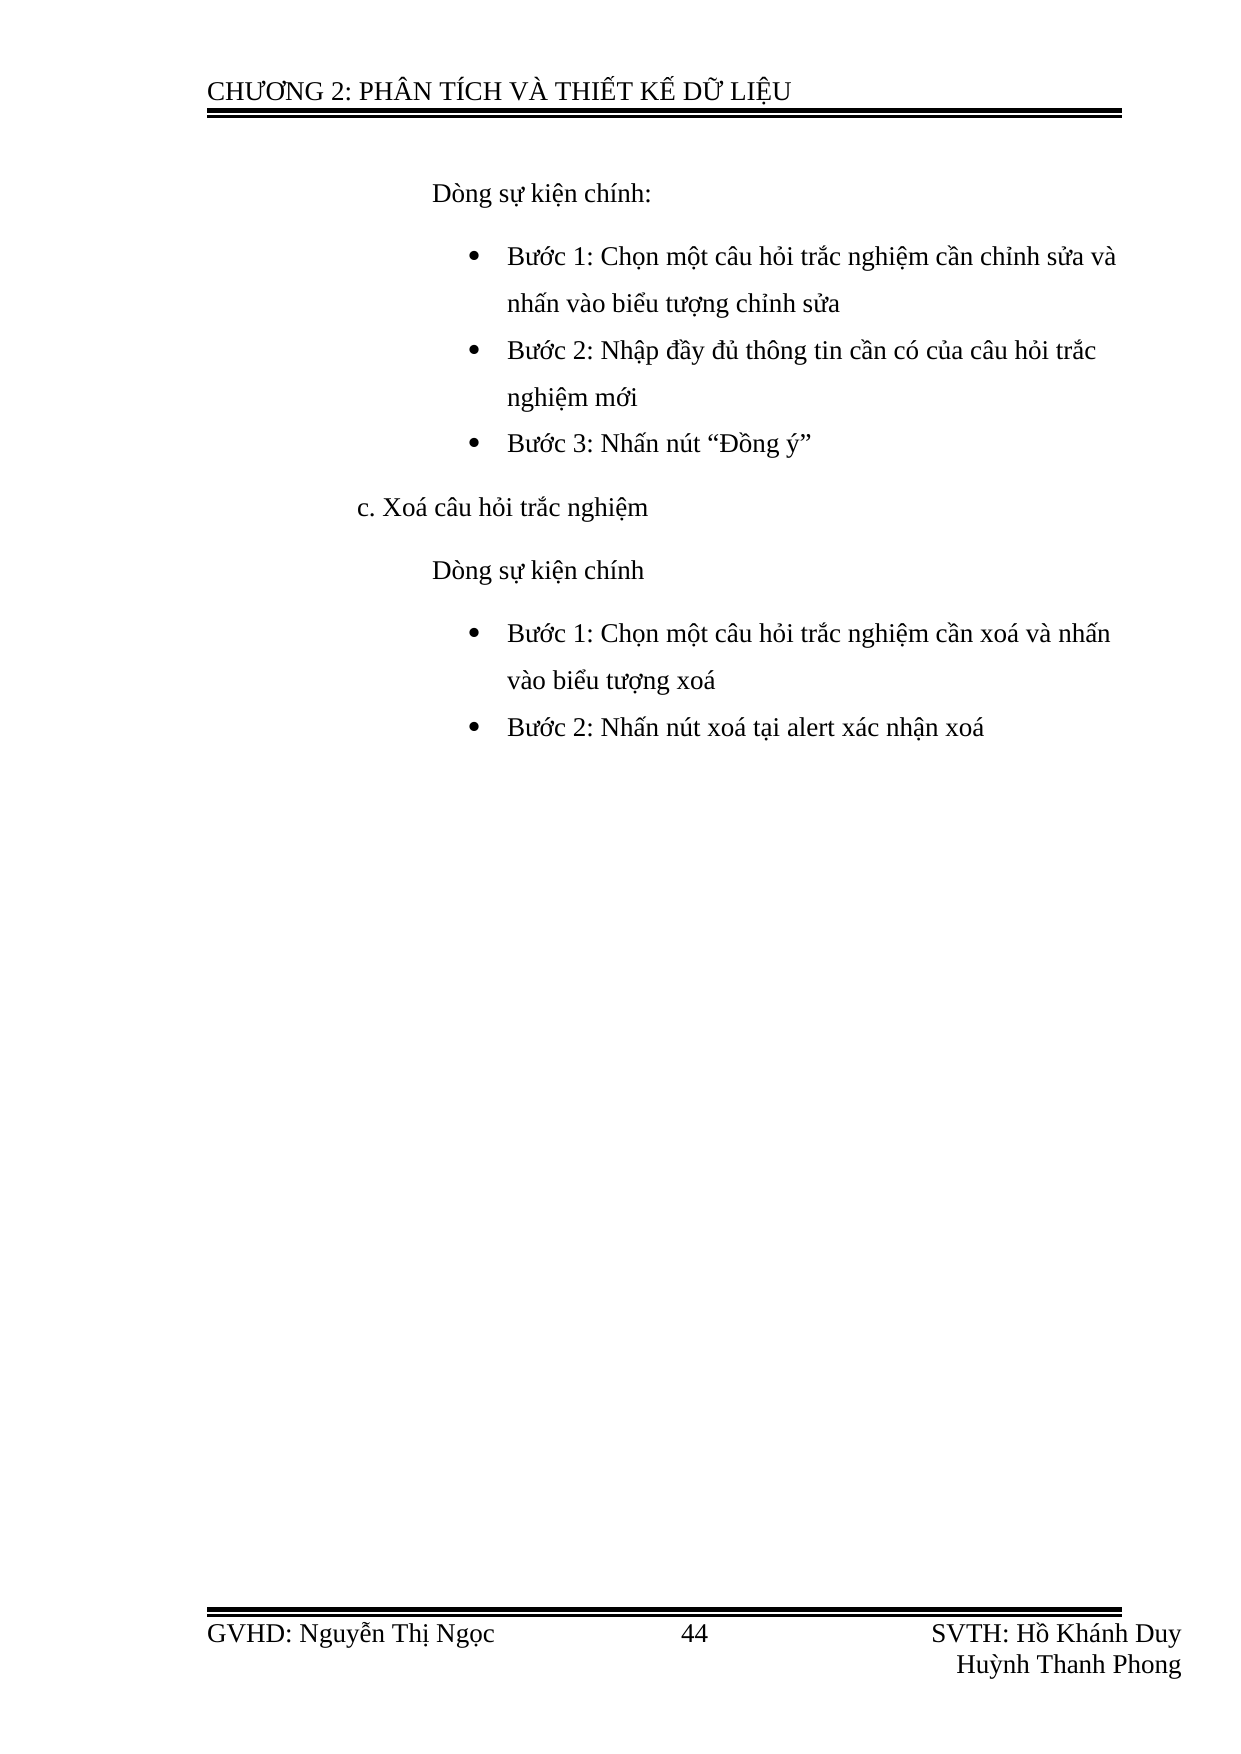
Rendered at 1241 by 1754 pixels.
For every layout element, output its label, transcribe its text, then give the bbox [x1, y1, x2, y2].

text Dòng sự kiện chính: [357, 177, 1122, 208]
list Bước 2: Nhấn nút xoá tại alert xác nhận xoá [469, 711, 1122, 742]
text Dòng sự kiện chính [357, 554, 1122, 585]
list Bước 1: Chọn một câu hỏi trắc nghiệm cần xoá và nhấn vào biểu tượng xoá [469, 618, 1122, 696]
list Bước 2: Nhập đầy đủ thông tin cần có của câu hỏi trắc nghiệm mới [469, 334, 1122, 412]
text c. Xoá câu hỏi trắc nghiệm [357, 491, 1122, 522]
list Bước 3: Nhấn nút “Đồng ý” [469, 427, 1122, 459]
list Bước 1: Chọn một câu hỏi trắc nghiệm cần chỉnh sửa và nhấn vào biểu tượng chỉnh sửa [469, 241, 1122, 318]
